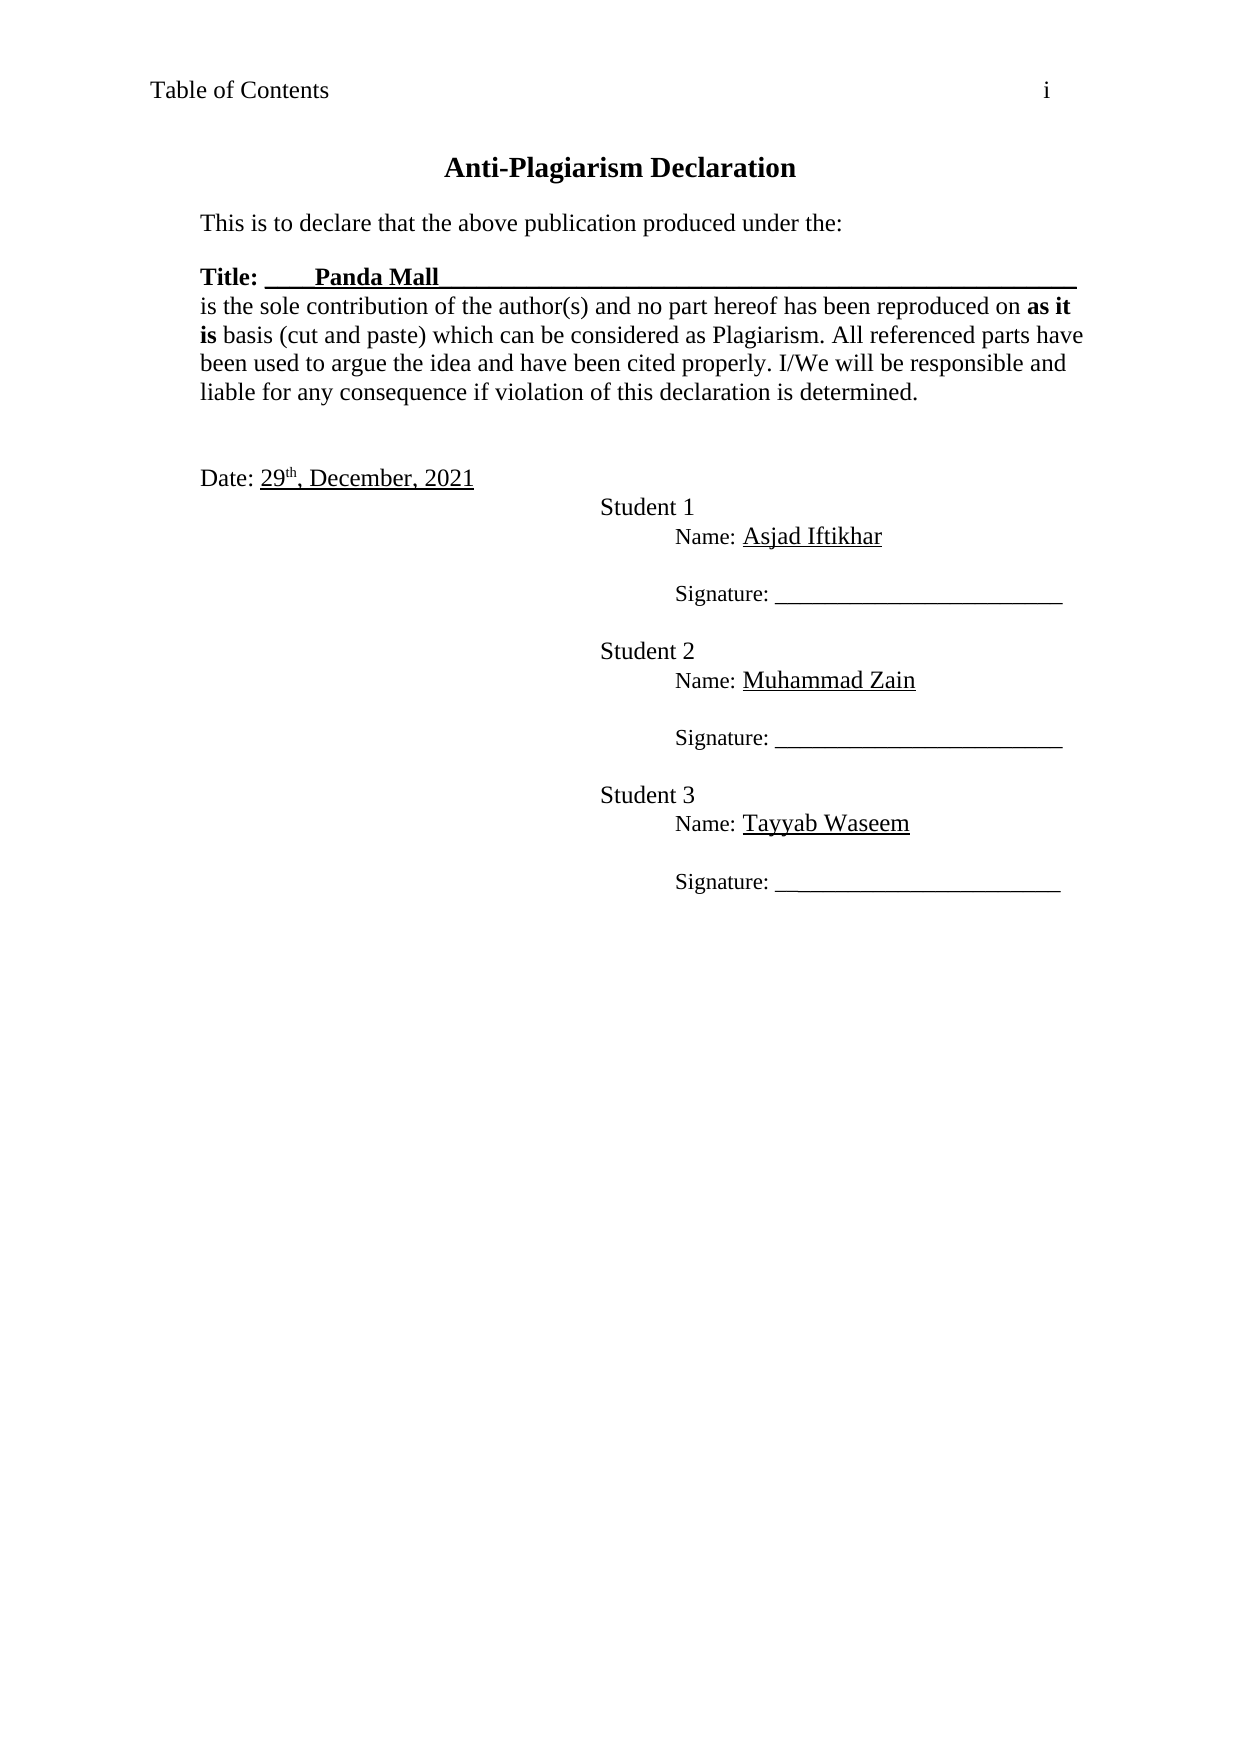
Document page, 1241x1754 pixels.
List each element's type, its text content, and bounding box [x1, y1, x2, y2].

text Anti-Plagiarism Declaration [150, 150, 1090, 183]
text Signature: _______________________ [600, 578, 1090, 607]
text Name: Asjad Iftikhar [600, 521, 1090, 550]
text Student 3 [525, 780, 1090, 808]
text Date: 29th, December, 2021 [200, 463, 1090, 492]
text Student 2 [525, 636, 1090, 665]
text Signature: _______________________ [600, 722, 1090, 751]
text Name: Muhammad Zain [600, 665, 1090, 693]
text This is to declare that the above publication produced under the: [200, 208, 1090, 237]
text Name: Tayyab Waseem [600, 808, 1090, 837]
text Title: ____Panda Mall___________________________________________________ is the sole contribution of the author(s) and no part hereof has been reproduced on as it is basis (cut and paste) which can be considered as Plagiarism. All referenced parts have been used to argue the idea and have been cited properly. I/We will be responsible and liable for any consequence if violation of this declaration is determined. [200, 262, 1090, 406]
text Student 1 [525, 492, 1090, 521]
text Signature: _______________________ [600, 866, 1090, 895]
